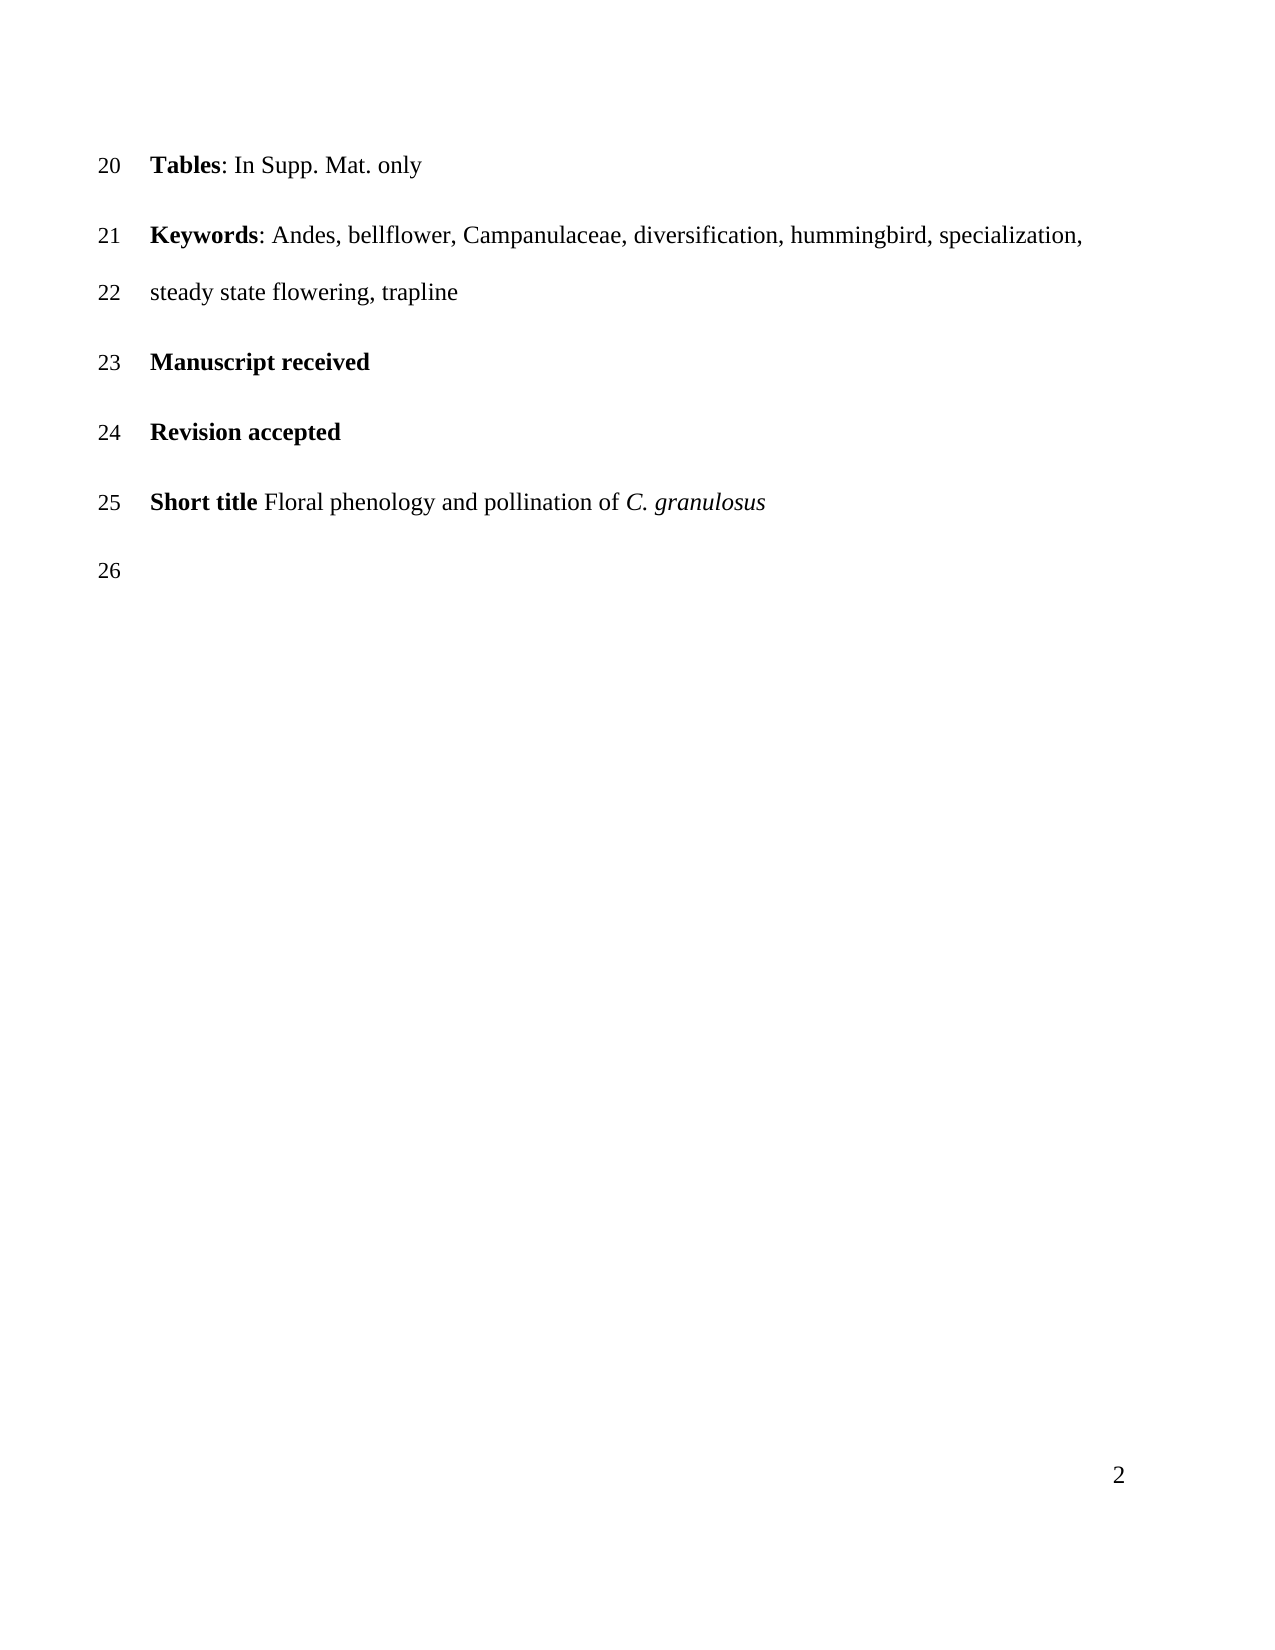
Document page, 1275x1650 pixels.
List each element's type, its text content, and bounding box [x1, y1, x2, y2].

text Tables: In Supp. Mat. only [150, 150, 1125, 179]
text Short title Floral phenology and pollination of C. granulosus [150, 487, 1125, 516]
text Keywords: Andes, bellflower, Campanulaceae, diversification, hummingbird, specialization, steady state flowering, trapline [150, 220, 1125, 306]
text Manuscript received [150, 347, 1125, 376]
text Revision accepted [150, 417, 1125, 446]
